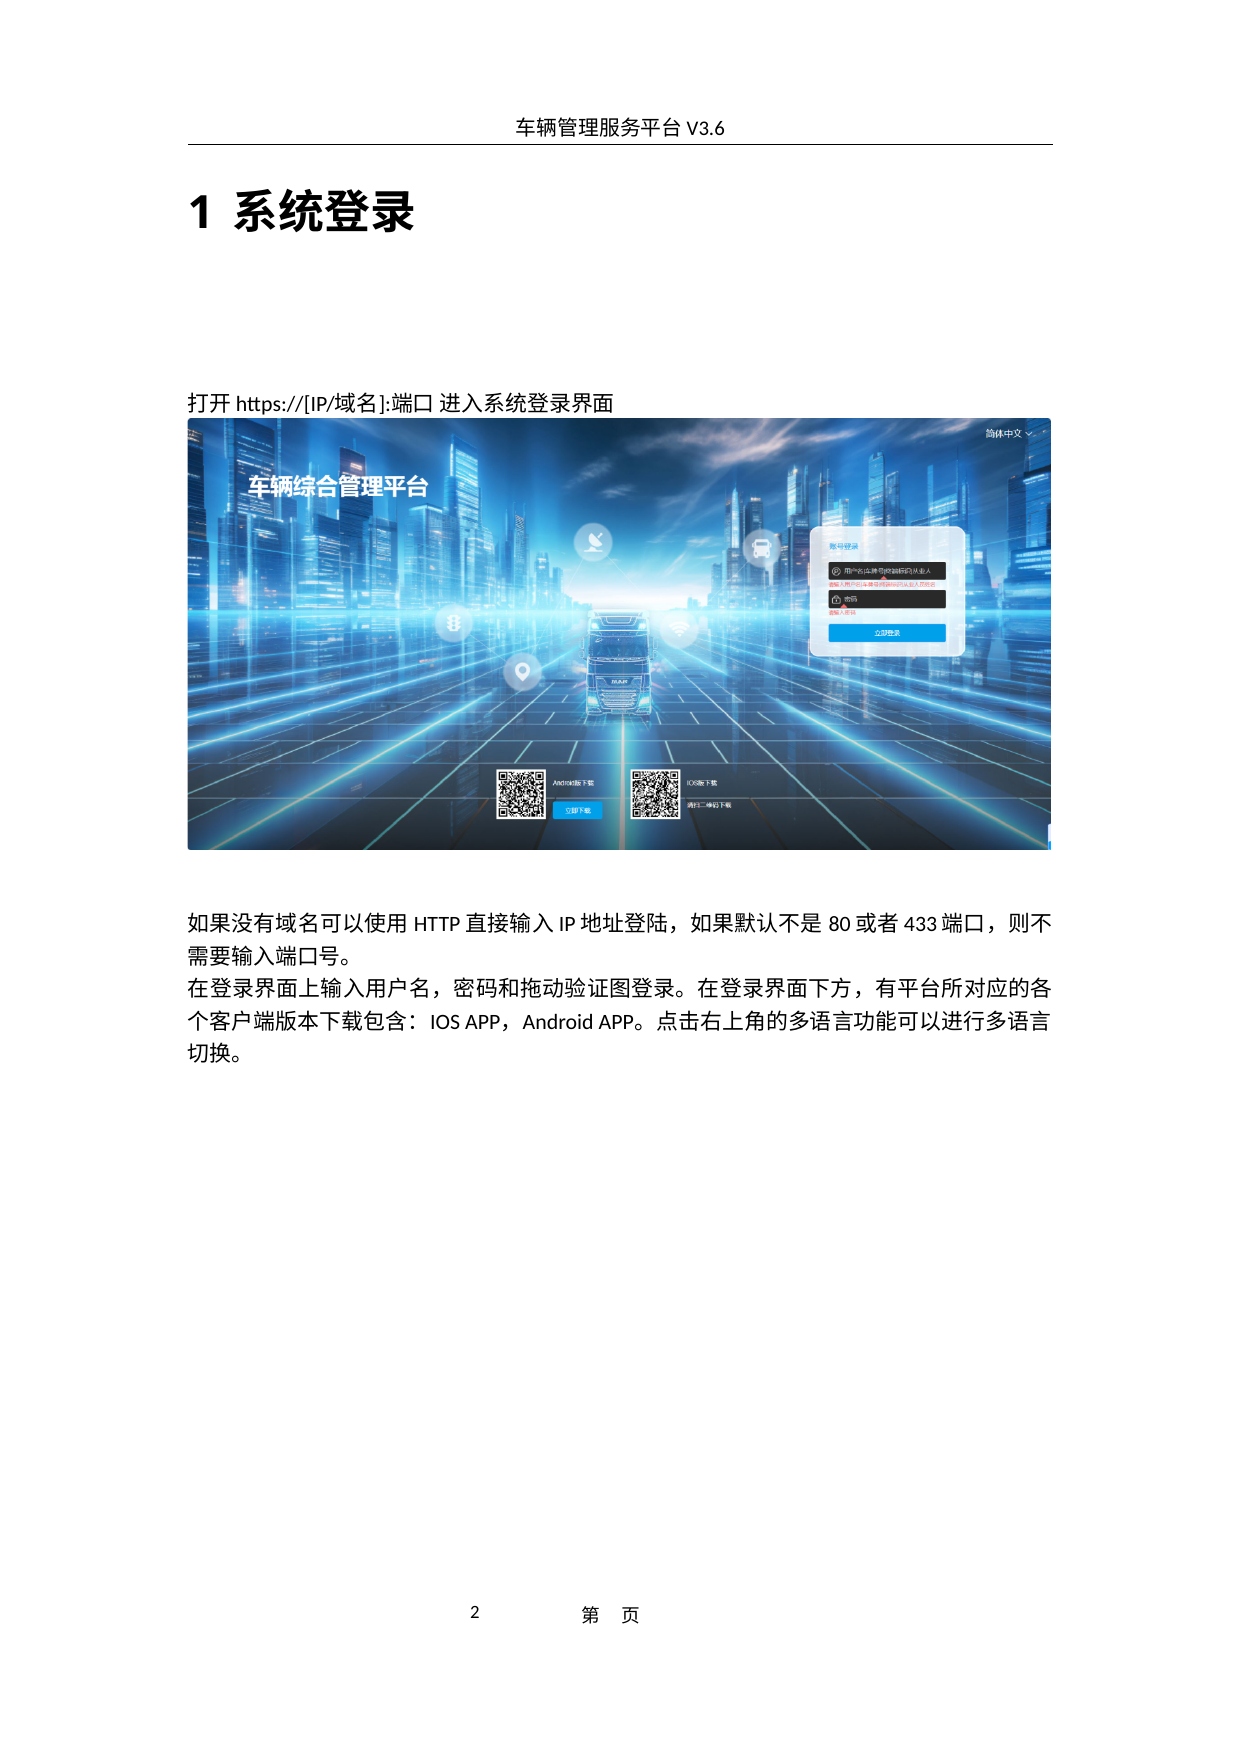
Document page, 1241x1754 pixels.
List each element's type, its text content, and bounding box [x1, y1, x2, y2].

subtitle 系统登录 [187, 160, 1053, 258]
text 打开https://[IP/域名]:端口 进入系统登录界面 [187, 386, 1053, 418]
picture [187, 418, 1051, 850]
text 如果没有域名可以使用HTTP 直接输入IP地址登陆，如果默认不是80或者433端口，则不需要输入端口号。 [187, 906, 1053, 971]
text 在登录界面上输入用户名，密码和拖动验证图登录。在登录界面下方，有平台所对应的各个客户端版本下载包含：IOS APP，Android APP。点击右上角的多语言功能可以进行多语言切换。 [187, 971, 1053, 1068]
